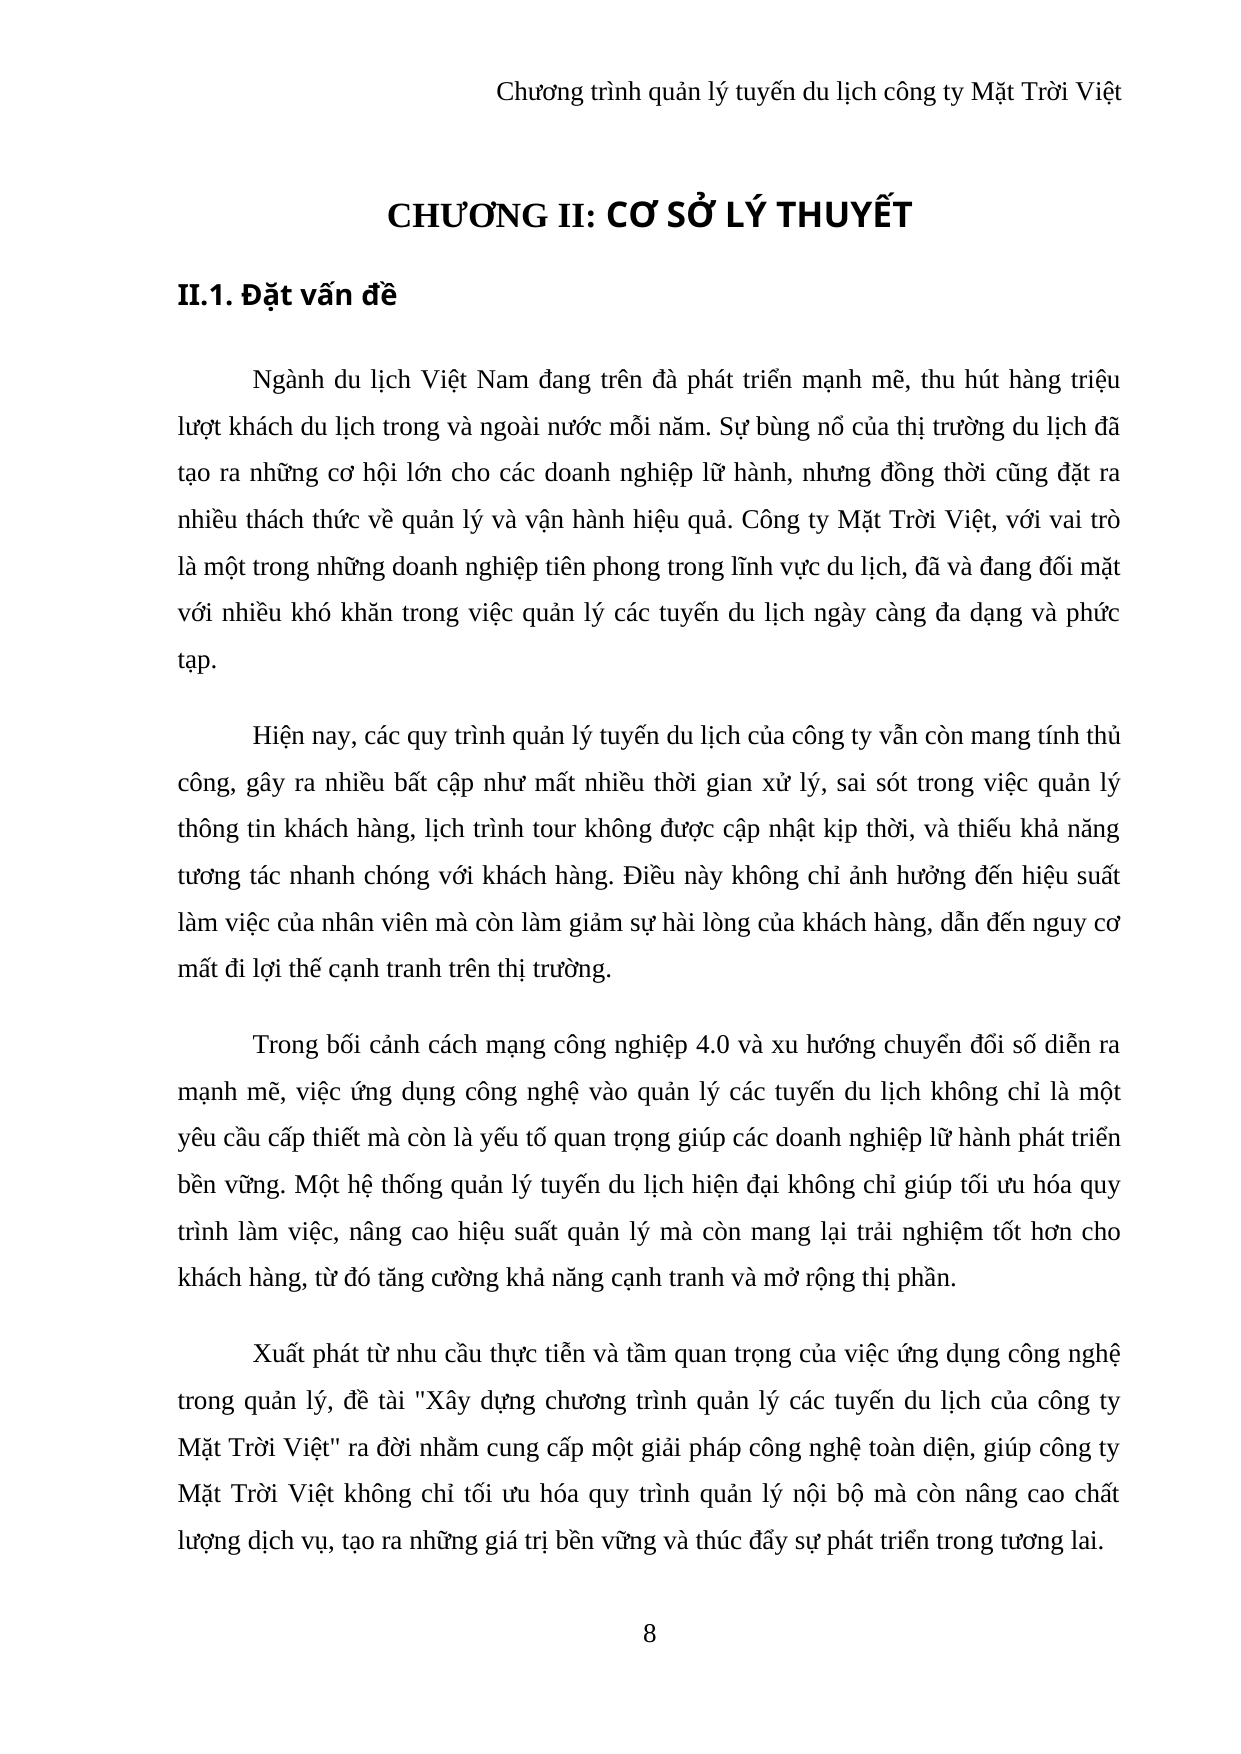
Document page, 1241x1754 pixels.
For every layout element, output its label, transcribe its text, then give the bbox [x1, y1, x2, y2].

subtitle Đặt vấn đề [177, 274, 1122, 314]
subtitle CƠ SỞ LÝ THUYẾT [177, 190, 1122, 238]
text Xuất phát từ nhu cầu thực tiễn và tầm quan trọng của việc ứng dụng công nghệ trong quản lý, đề tài "Xây dựng chương trình quản lý các tuyến du lịch của công ty Mặt Trời Việt" ra đời nhằm cung cấp một giải pháp công nghệ toàn diện, giúp công ty Mặt Trời Việt không chỉ tối ưu hóa quy trình quản lý nội bộ mà còn nâng cao chất lượng dịch vụ, tạo ra những giá trị bền vững và thúc đẩy sự phát triển trong tương lai. [177, 1337, 1122, 1555]
text Trong bối cảnh cách mạng công nghiệp 4.0 và xu hướng chuyển đổi số diễn ra mạnh mẽ, việc ứng dụng công nghệ vào quản lý các tuyến du lịch không chỉ là một yêu cầu cấp thiết mà còn là yếu tố quan trọng giúp các doanh nghiệp lữ hành phát triển bền vững. Một hệ thống quản lý tuyến du lịch hiện đại không chỉ giúp tối ưu hóa quy trình làm việc, nâng cao hiệu suất quản lý mà còn mang lại trải nghiệm tốt hơn cho khách hàng, từ đó tăng cường khả năng cạnh tranh và mở rộng thị phần. [177, 1028, 1122, 1293]
text Ngành du lịch Việt Nam đang trên đà phát triển mạnh mẽ, thu hút hàng triệu lượt khách du lịch trong và ngoài nước mỗi năm. Sự bùng nổ của thị trường du lịch đã tạo ra những cơ hội lớn cho các doanh nghiệp lữ hành, nhưng đồng thời cũng đặt ra nhiều thách thức về quản lý và vận hành hiệu quả. Công ty Mặt Trời Việt, với vai trò là một trong những doanh nghiệp tiên phong trong lĩnh vực du lịch, đã và đang đối mặt với nhiều khó khăn trong việc quản lý các tuyến du lịch ngày càng đa dạng và phức tạp. [177, 363, 1122, 674]
text Hiện nay, các quy trình quản lý tuyến du lịch của công ty vẫn còn mang tính thủ công, gây ra nhiều bất cập như mất nhiều thời gian xử lý, sai sót trong việc quản lý thông tin khách hàng, lịch trình tour không được cập nhật kịp thời, và thiếu khả năng tương tác nhanh chóng với khách hàng. Điều này không chỉ ảnh hưởng đến hiệu suất làm việc của nhân viên mà còn làm giảm sự hài lòng của khách hàng, dẫn đến nguy cơ mất đi lợi thế cạnh tranh trên thị trường. [177, 719, 1122, 983]
